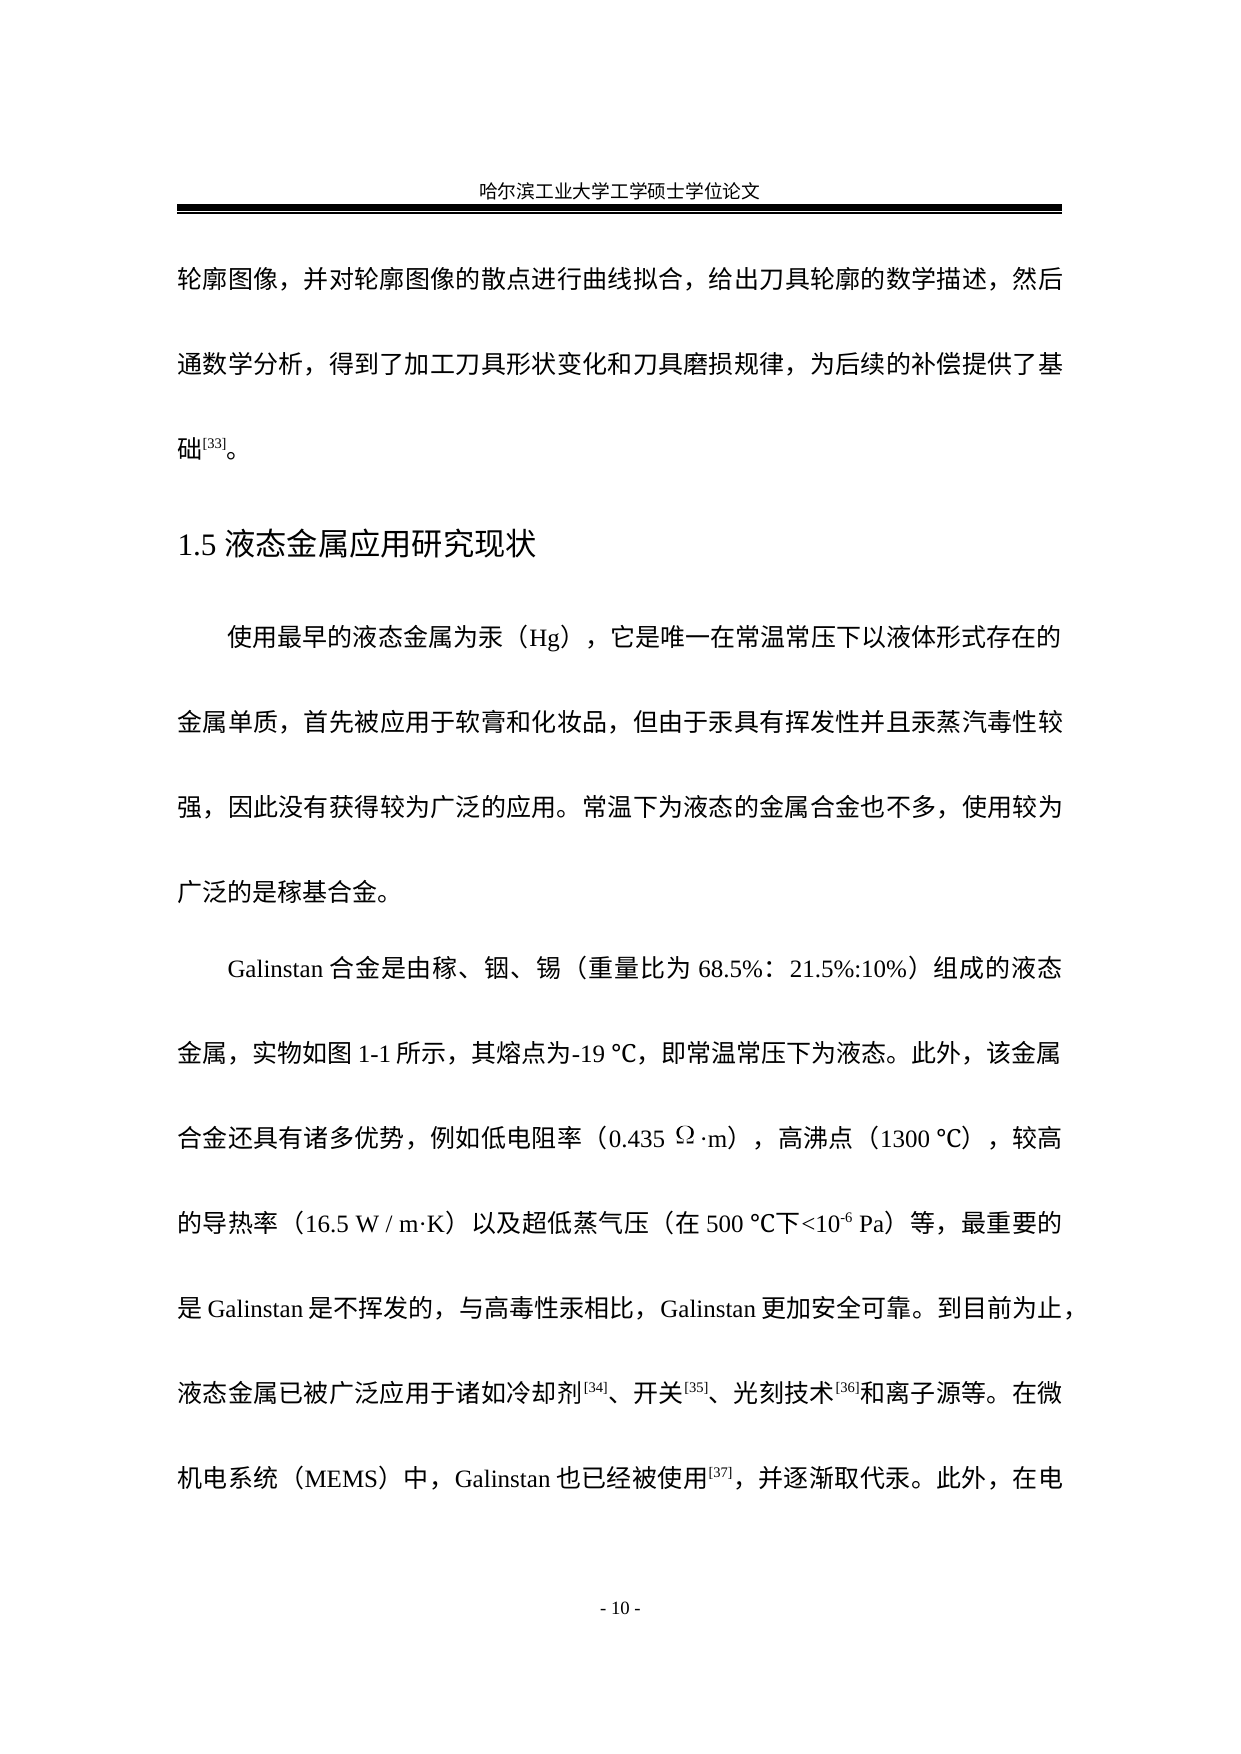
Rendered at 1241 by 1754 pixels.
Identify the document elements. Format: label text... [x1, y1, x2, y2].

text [177, 244, 1063, 482]
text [177, 933, 1063, 1510]
subtitle 液态金属应用研究现状 [177, 508, 1063, 576]
text 使用最早的液态金属为汞（Hg），它是唯一在常温常压下以液体形式存在的金属单质，首先被应用于软膏和化妆品，但由于汞具有挥发性并且汞蒸汽毒性较强，因此没有获得较为广泛的应用。常温下为液态的金属合金也不多，使用较为广泛的是稼基合金。 [177, 601, 1063, 924]
